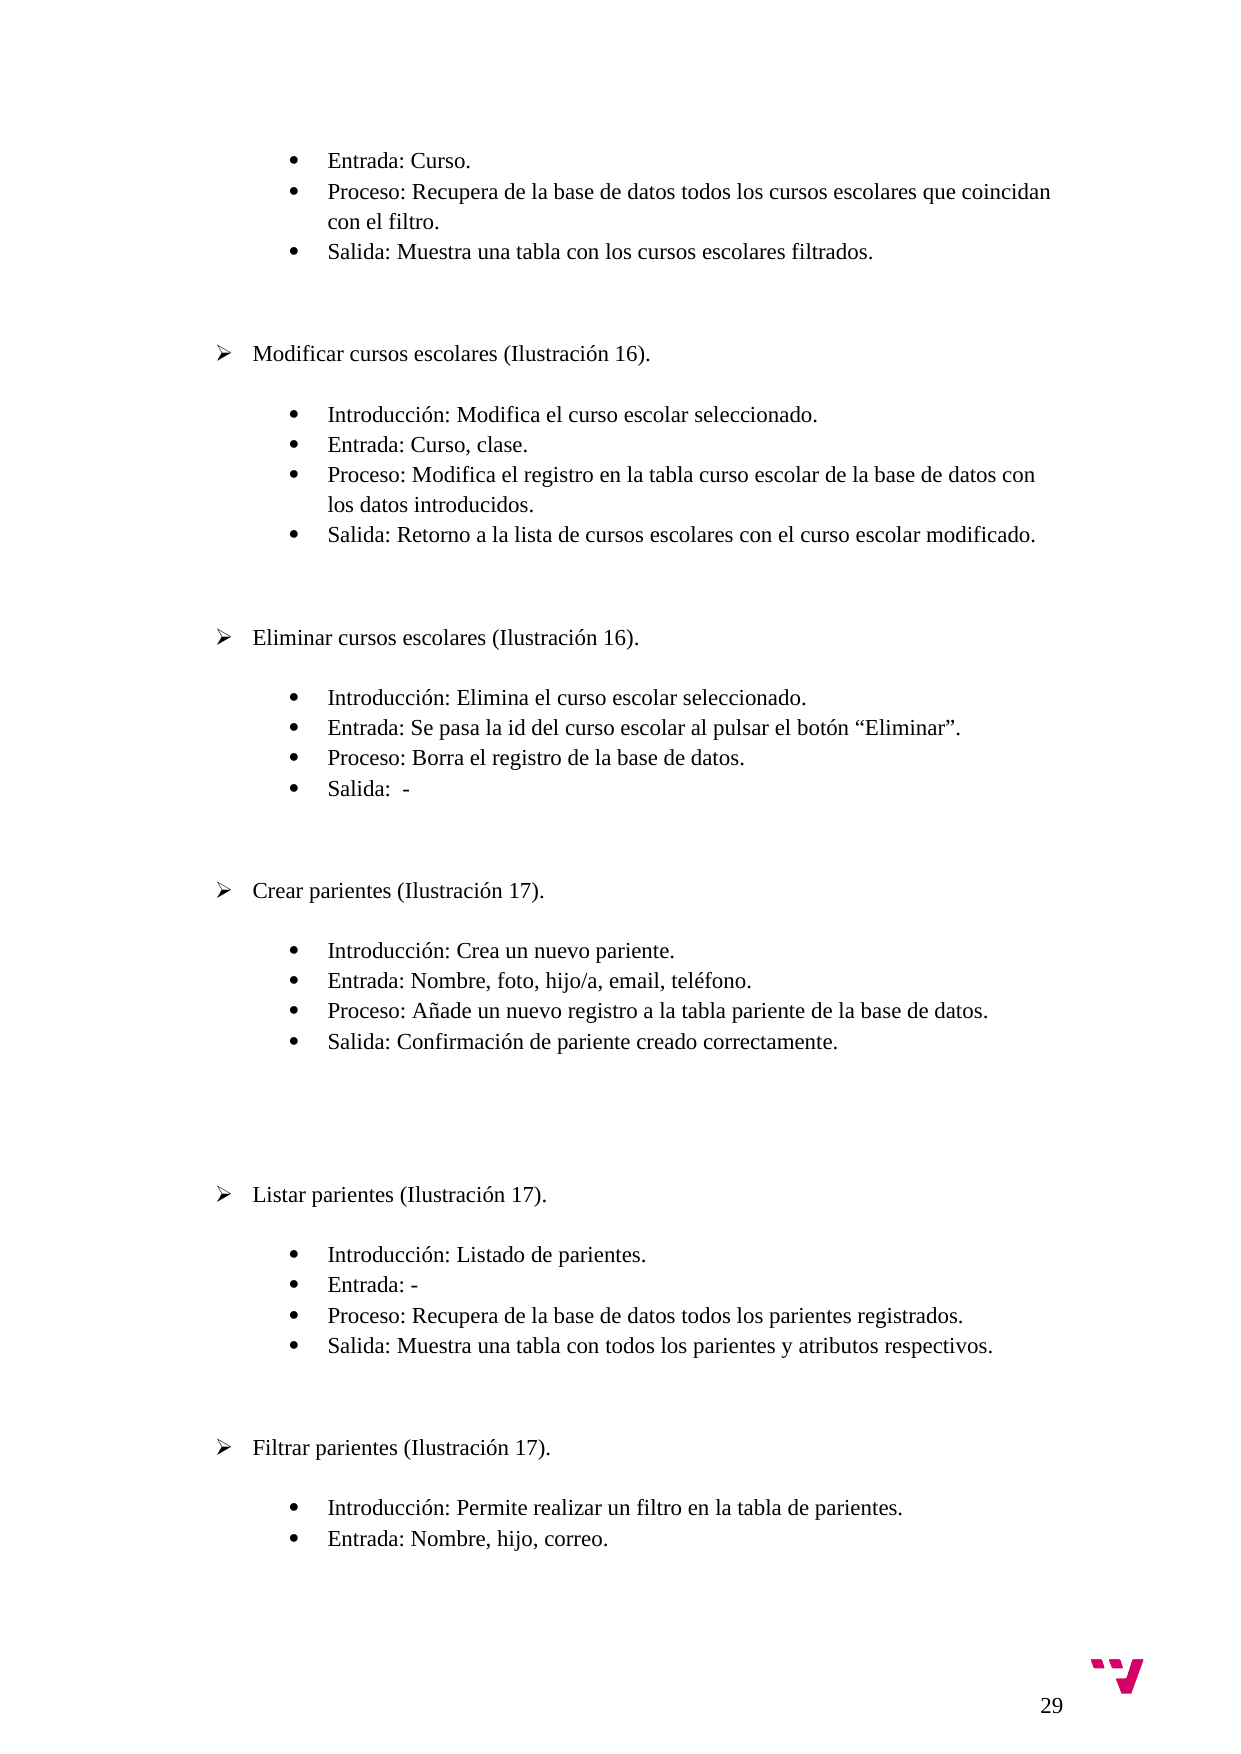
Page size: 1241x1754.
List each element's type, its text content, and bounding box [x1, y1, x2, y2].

list Salida: Confirmación de pariente creado correctamente. [290, 1028, 1063, 1054]
list Salida: Muestra una tabla con todos los parientes y atributos respectivos. [290, 1332, 1063, 1358]
list Proceso: Añade un nuevo registro a la tabla pariente de la base de datos. [290, 998, 1063, 1024]
list Entrada: Nombre, foto, hijo/a, email, teléfono. [290, 967, 1063, 994]
list Listar parientes (Ilustración 17). [215, 1181, 1063, 1207]
list Proceso: Recupera de la base de datos todos los cursos escolares que coincidan con el filtro. [290, 178, 1063, 234]
list Entrada: Nombre, hijo, correo. [290, 1525, 1063, 1551]
list Salida: - [290, 775, 1063, 801]
list Salida: Retorno a la lista de cursos escolares con el curso escolar modificado. [290, 522, 1063, 548]
list Modificar cursos escolares (Ilustración 16). [215, 340, 1063, 367]
list Entrada: Curso. [290, 148, 1063, 174]
list Filtrar parientes (Ilustración 17). [215, 1434, 1063, 1460]
picture [1090, 1659, 1144, 1694]
list Entrada: - [290, 1272, 1063, 1298]
list Entrada: Se pasa la id del curso escolar al pulsar el botón “Eliminar”. [290, 714, 1063, 741]
list Introducción: Permite realizar un filtro en la tabla de parientes. [290, 1494, 1063, 1521]
list Salida: Muestra una tabla con los cursos escolares filtrados. [290, 238, 1063, 264]
list Introducción: Modifica el curso escolar seleccionado. [290, 401, 1063, 427]
list Introducción: Listado de parientes. [290, 1241, 1063, 1268]
list Introducción: Elimina el curso escolar seleccionado. [290, 684, 1063, 710]
list Crear parientes (Ilustración 17). [215, 877, 1063, 903]
list Proceso: Borra el registro de la base de datos. [290, 744, 1063, 771]
list Proceso: Modifica el registro en la tabla curso escolar de la base de datos con los datos introducidos. [290, 461, 1063, 518]
list Entrada: Curso, clase. [290, 431, 1063, 457]
list Proceso: Recupera de la base de datos todos los parientes registrados. [290, 1302, 1063, 1328]
list Introducción: Crea un nuevo pariente. [290, 937, 1063, 963]
list Eliminar cursos escolares (Ilustración 16). [215, 624, 1063, 650]
